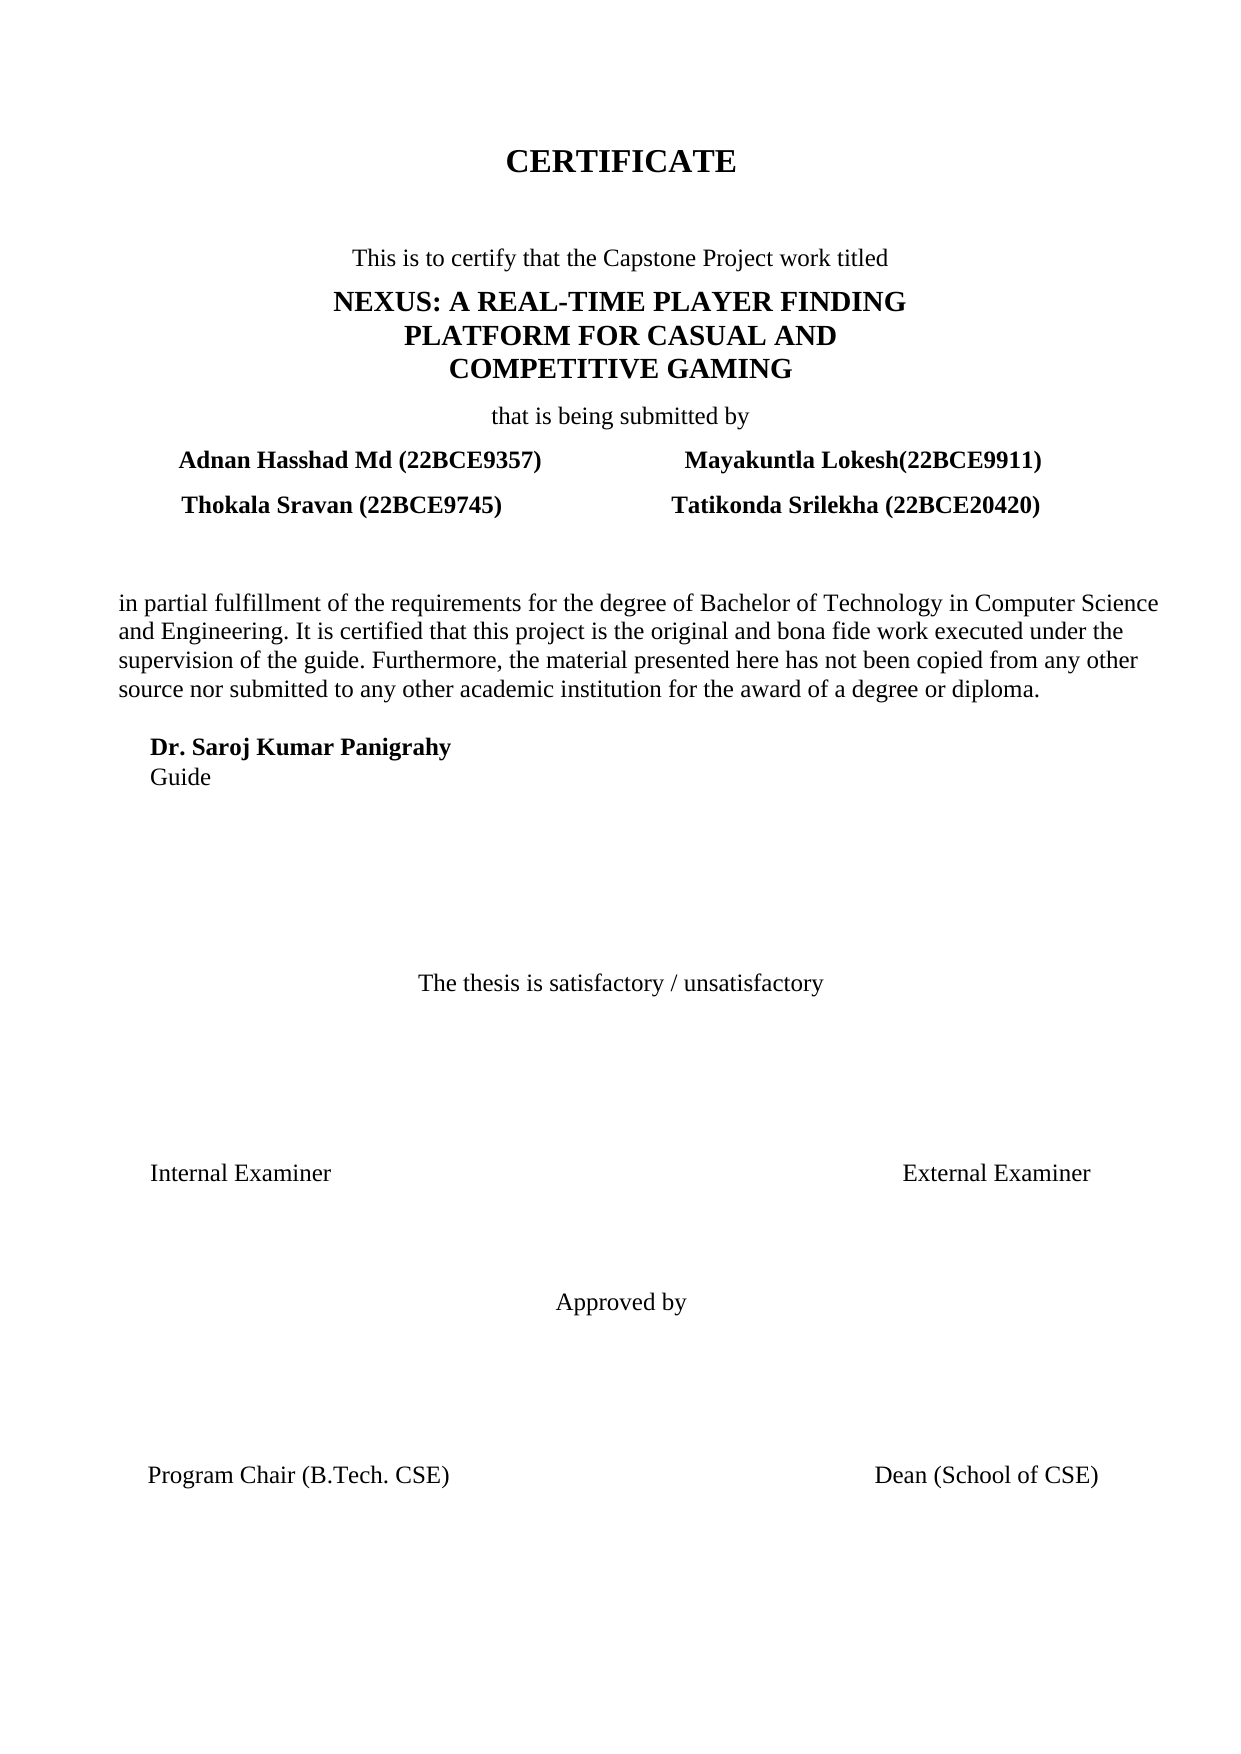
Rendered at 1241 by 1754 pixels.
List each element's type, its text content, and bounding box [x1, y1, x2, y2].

text Internal Examiner External Examiner [150, 1158, 1196, 1187]
text Program Chair (B.Tech. CSE) Dean (School of CSE) [147, 1460, 1196, 1489]
subtitle Dr. Saroj Kumar Panigrahy [150, 732, 1196, 761]
subtitle NEXUS: A REAL-TIME PLAYER FINDING PLATFORM FOR CASUAL AND COMPETITIVE GAMING [296, 284, 944, 385]
text This is to certify that the Capstone Project work titled [103, 243, 1137, 272]
text The thesis is satisfactory / unsatisfactory [103, 968, 1138, 997]
text Guide [150, 762, 1196, 790]
text Approved by [103, 1287, 1139, 1316]
text that is being submitted by [103, 401, 1137, 429]
subtitle Adnan Hasshad Md (22BCE9357) Mayakuntla Lokesh(22BCE9911) Thokala Sravan (22BCE9745) Tatikonda Srilekha (22BCE20420) [177, 445, 1043, 519]
subtitle CERTIFICATE [103, 141, 1139, 179]
text in partial fulfillment of the requirements for the degree of Bachelor of Technology in Computer Science and Engineering. It is certified that this project is the original and bona fide work executed under the supervision of the guide. Furthermore, the material presented here has not been copied from any other source nor submitted to any other academic institution for the award of a degree or diploma. [118, 588, 1161, 703]
